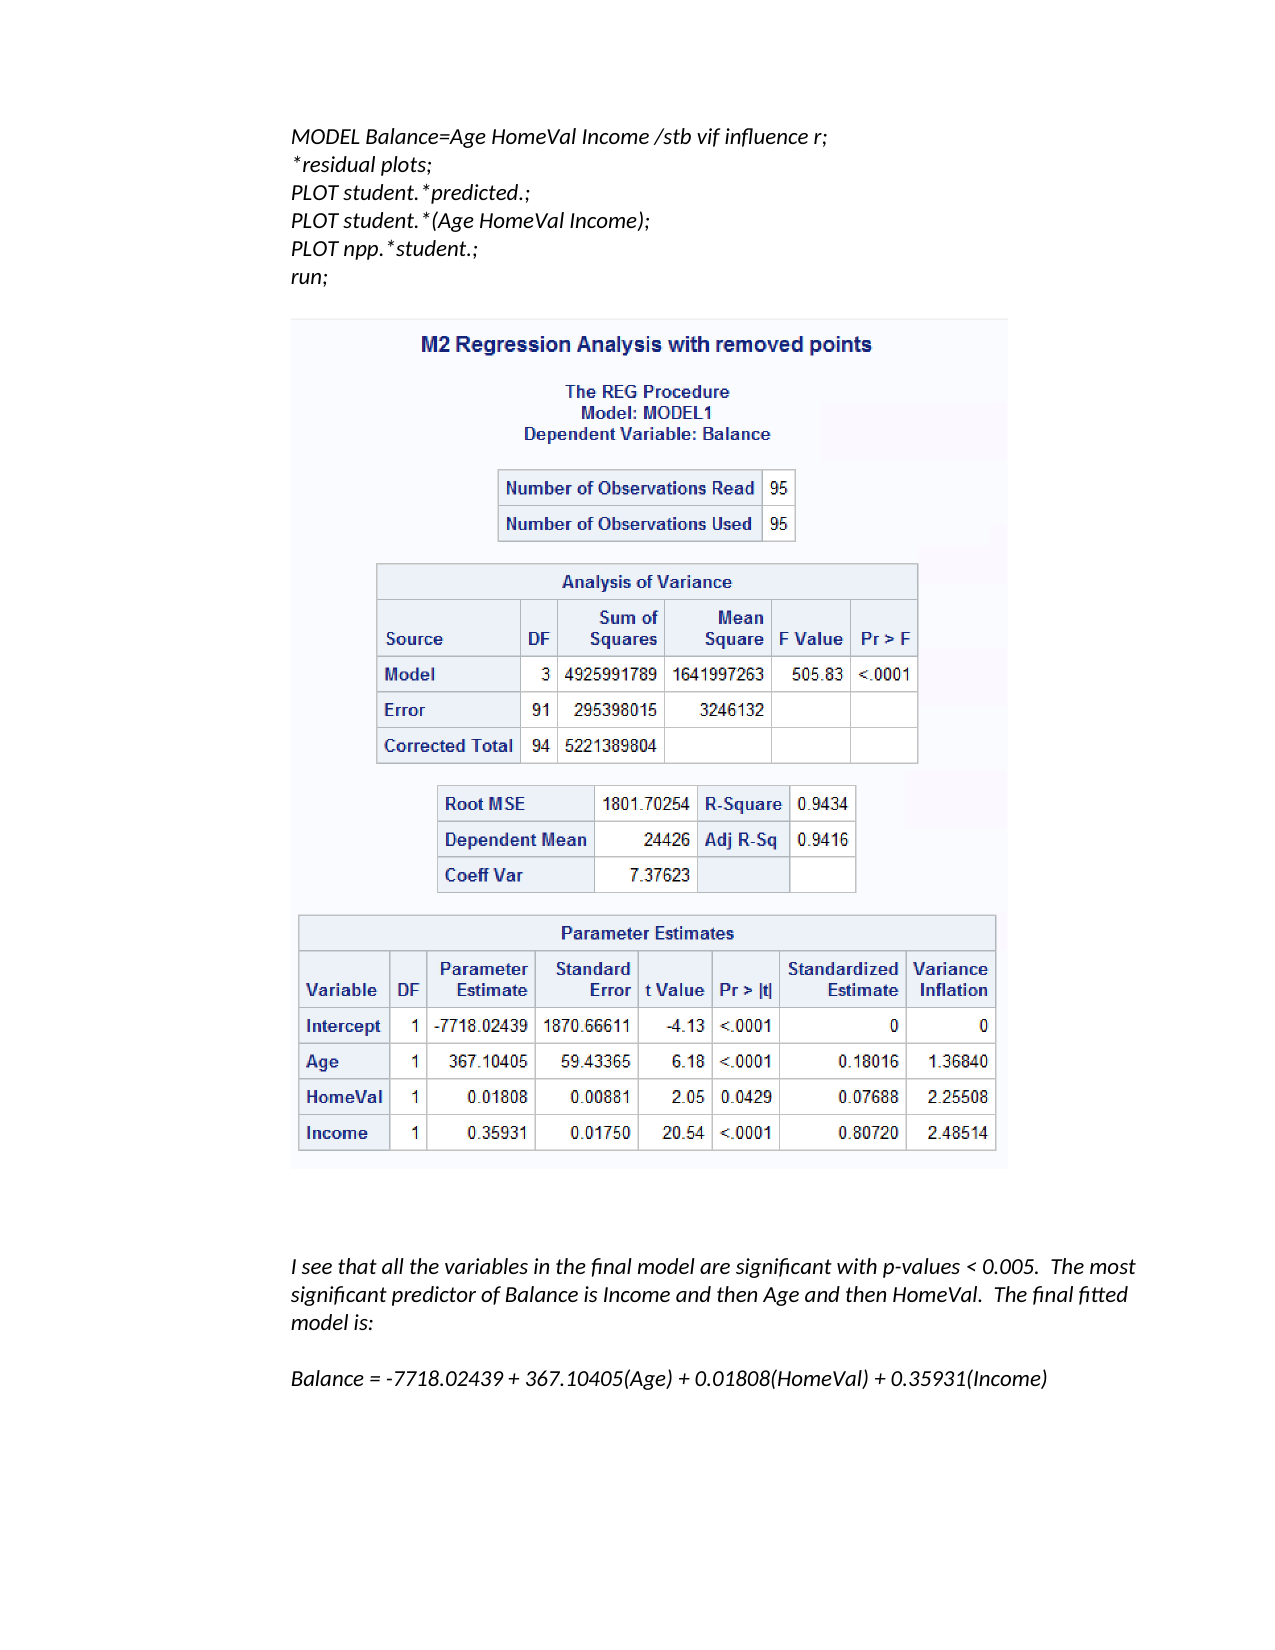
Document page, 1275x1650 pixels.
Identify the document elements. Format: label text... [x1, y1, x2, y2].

text I see that all the variables in the final model are significant with p-values < 0.005. The most significant predictor of Balance is Income and then Age and then HomeVal. The final fitted model is: [291, 1252, 1144, 1336]
text PLOT npp.*student.; [291, 234, 1144, 262]
picture [290, 318, 1008, 1169]
text Balance = -7718.02439 + 367.10405(Age) + 0.01808(HomeVal) + 0.35931(Income) [291, 1364, 1144, 1392]
text MODEL Balance=Age HomeVal Income /stb vif influence r; [291, 122, 1144, 150]
text run; [291, 262, 1144, 290]
text PLOT student.*predicted.; [291, 178, 1144, 206]
text *residual plots; [291, 150, 1144, 178]
text PLOT student.*(Age HomeVal Income); [291, 206, 1144, 234]
